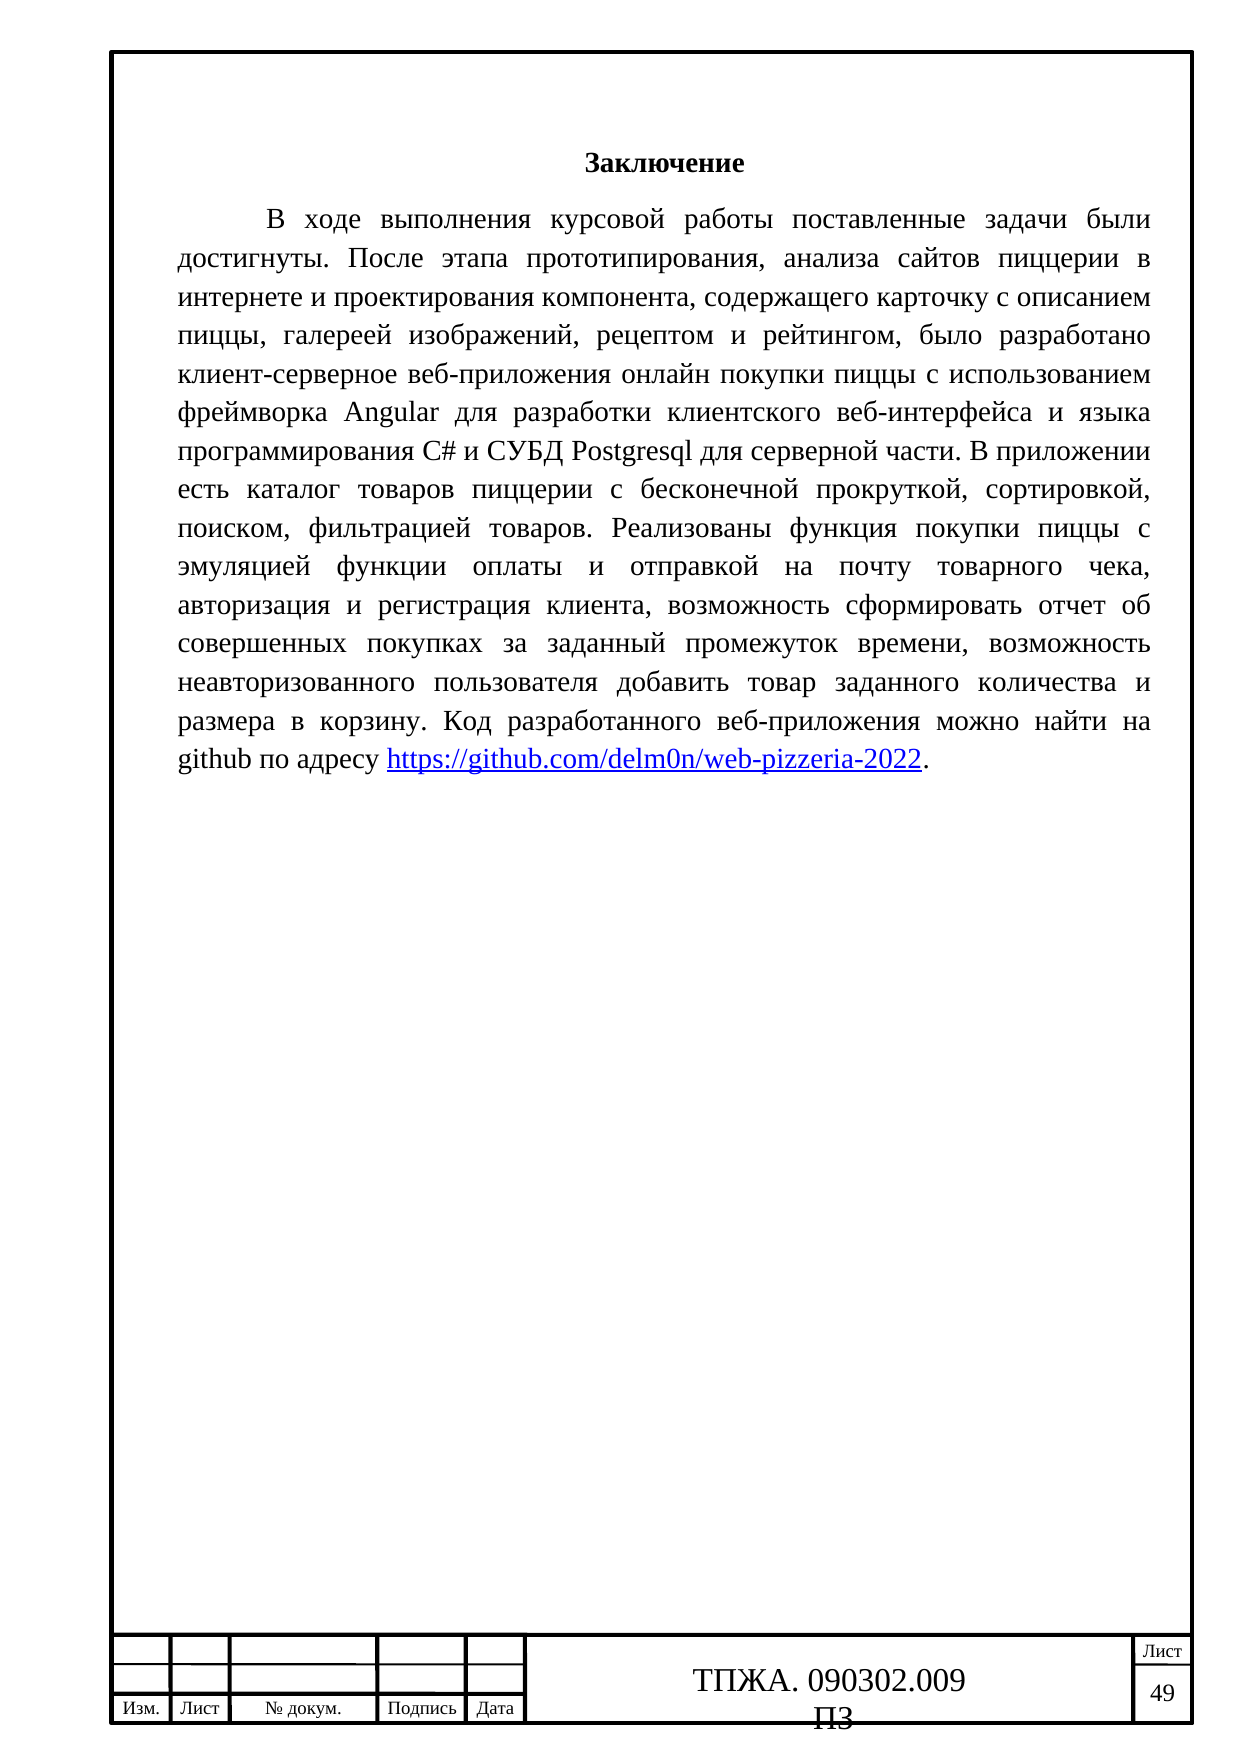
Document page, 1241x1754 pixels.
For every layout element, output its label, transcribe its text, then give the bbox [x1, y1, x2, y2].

text В ходе выполнения курсовой работы поставленные задачи были достигнуты. После этапа прототипирования, анализа сайтов пиццерии в интернете и проектирования компонента, содержащего карточку с описанием пиццы, галереей изображений, рецептом и рейтингом, было разработано клиент-серверное веб-приложения онлайн покупки пиццы с использованием фреймворка Angular для разработки клиентского веб-интерфейса и языка программирования C# и СУБД Postgresql для серверной части. В приложении есть каталог товаров пиццерии с бесконечной прокруткой, сортировкой, поиском, фильтрацией товаров. Реализованы функция покупки пиццы с эмуляцией функции оплаты и отправкой на почту товарного чека, авторизация и регистрация клиента, возможность сформировать отчет об совершенных покупках за заданный промежуток времени, возможность неавторизованного пользователя добавить товар заданного количества и размера в корзину. Код разработанного веб-приложения можно найти на github по адресу https://github.com/delm0n/web-pizzeria-2022. [177, 202, 1152, 775]
subtitle Заключение [177, 145, 1152, 178]
